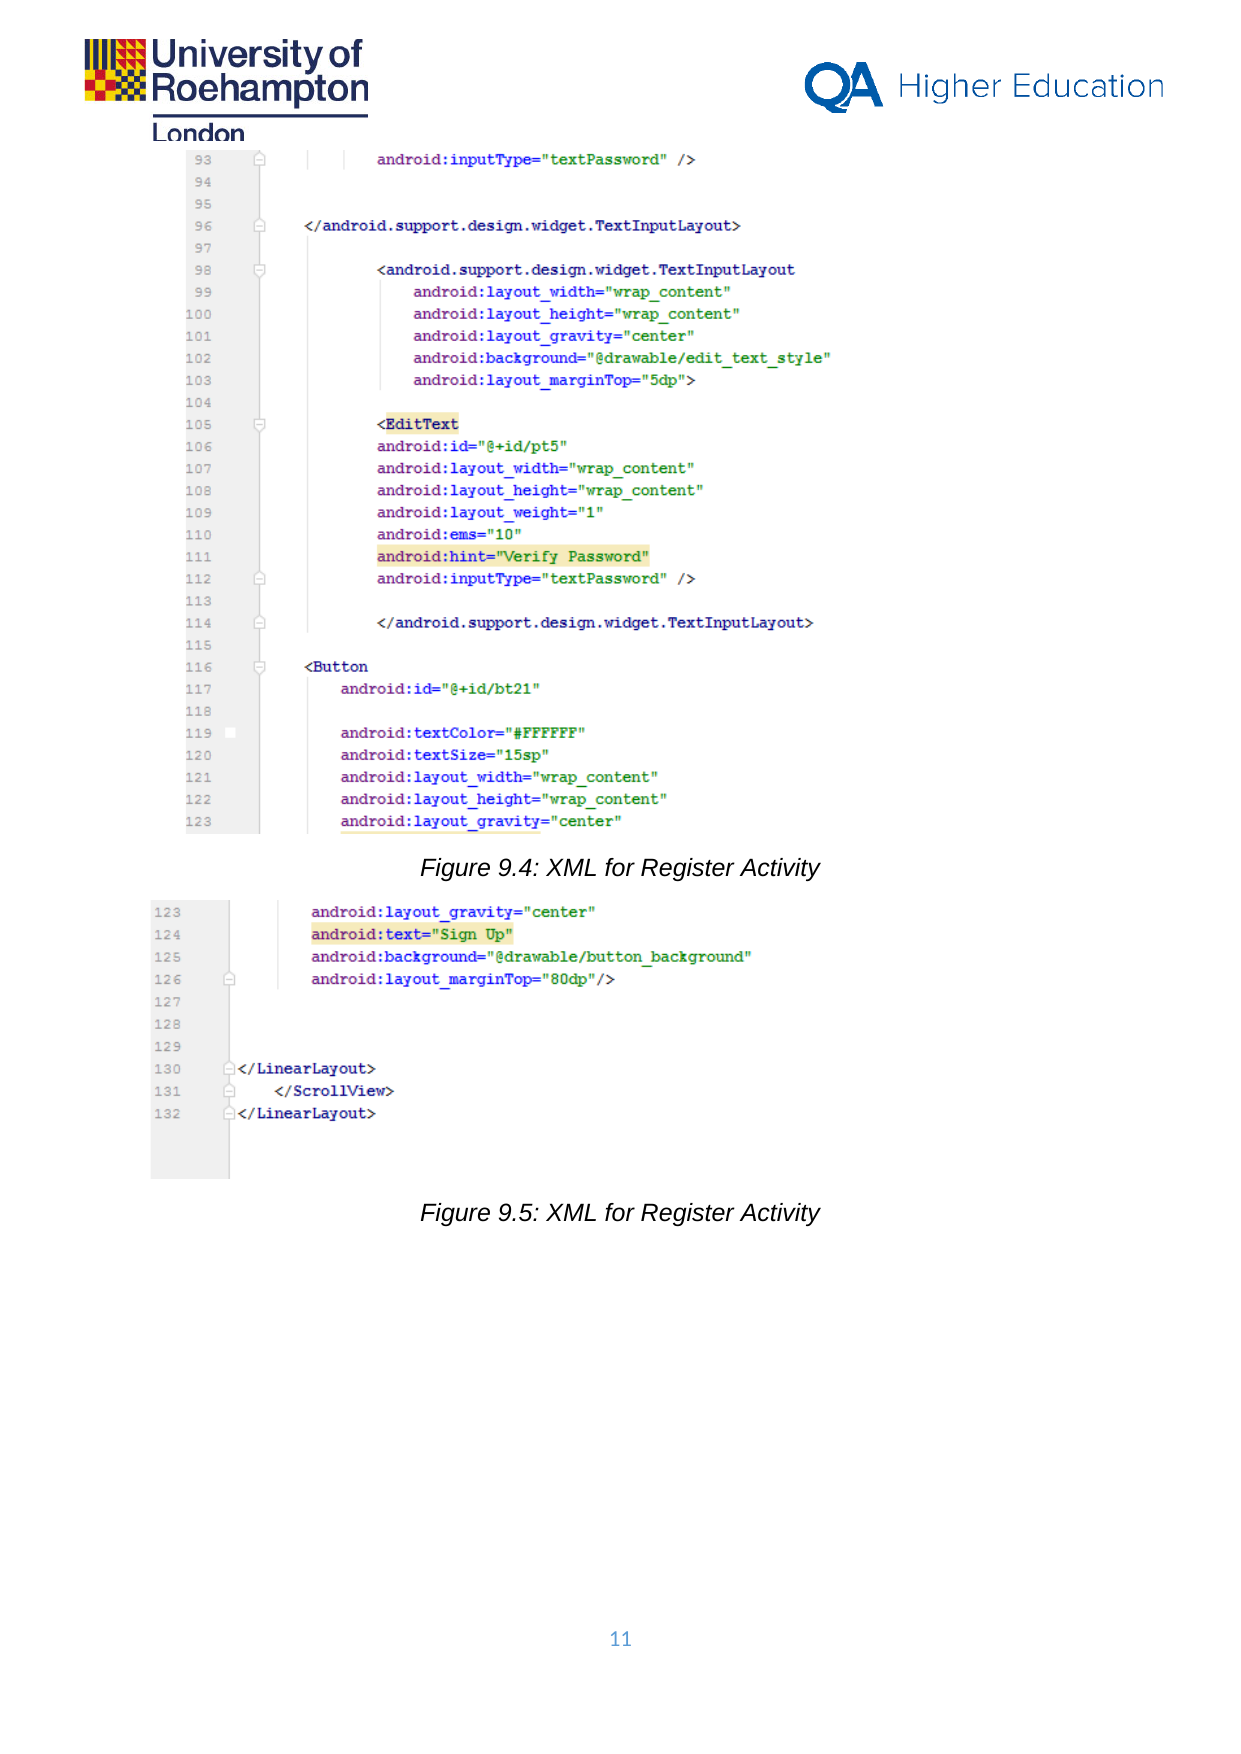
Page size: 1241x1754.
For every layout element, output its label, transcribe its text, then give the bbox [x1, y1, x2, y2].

picture [185, 150, 1055, 834]
picture [804, 62, 1163, 113]
text Figure 9.4: XML for Register Activity [150, 853, 1090, 882]
picture [150, 900, 1090, 1179]
text Figure 9.5: XML for Register Activity [150, 1198, 1090, 1226]
picture [84, 39, 368, 140]
